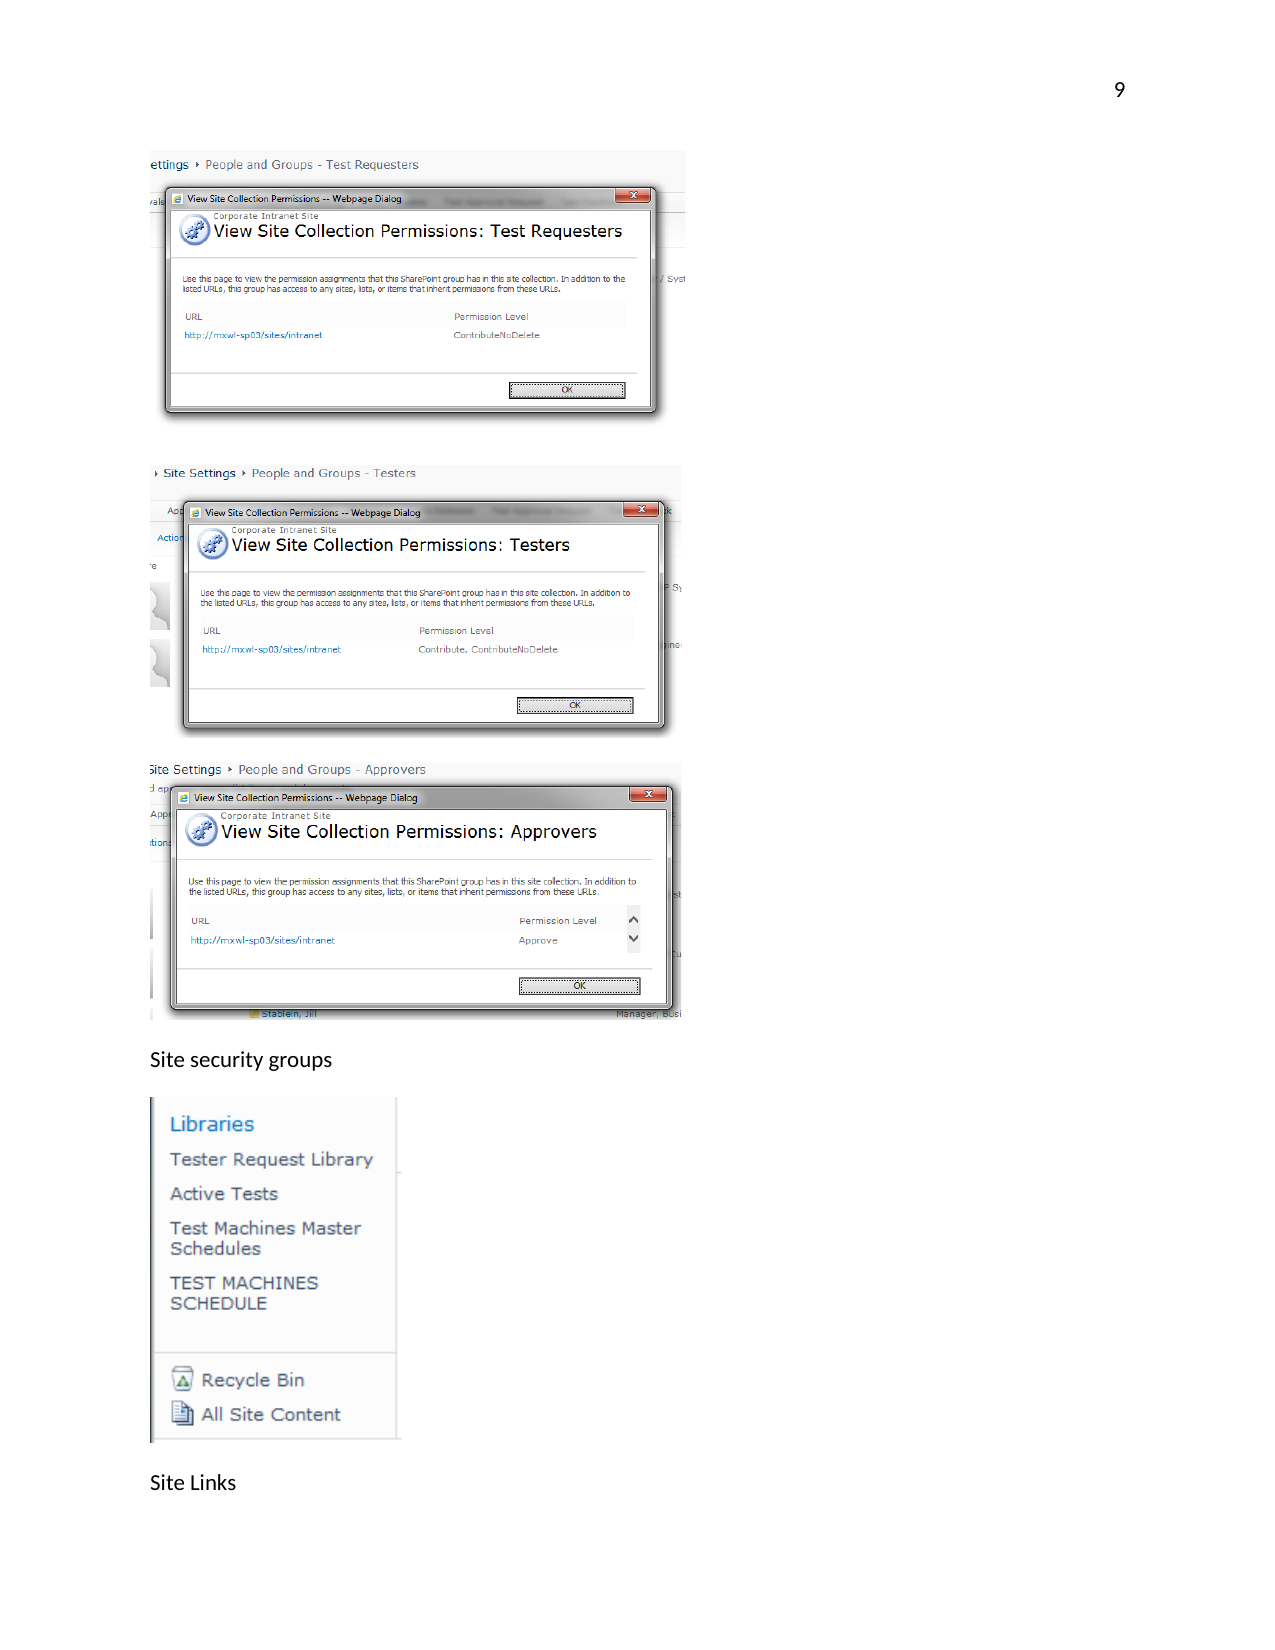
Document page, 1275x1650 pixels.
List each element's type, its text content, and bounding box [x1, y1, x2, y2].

picture [150, 762, 682, 1020]
picture [150, 150, 686, 441]
text Site security groups [150, 1045, 1125, 1073]
picture [150, 465, 682, 738]
picture [150, 1097, 402, 1443]
text Site Links [150, 1468, 1125, 1496]
